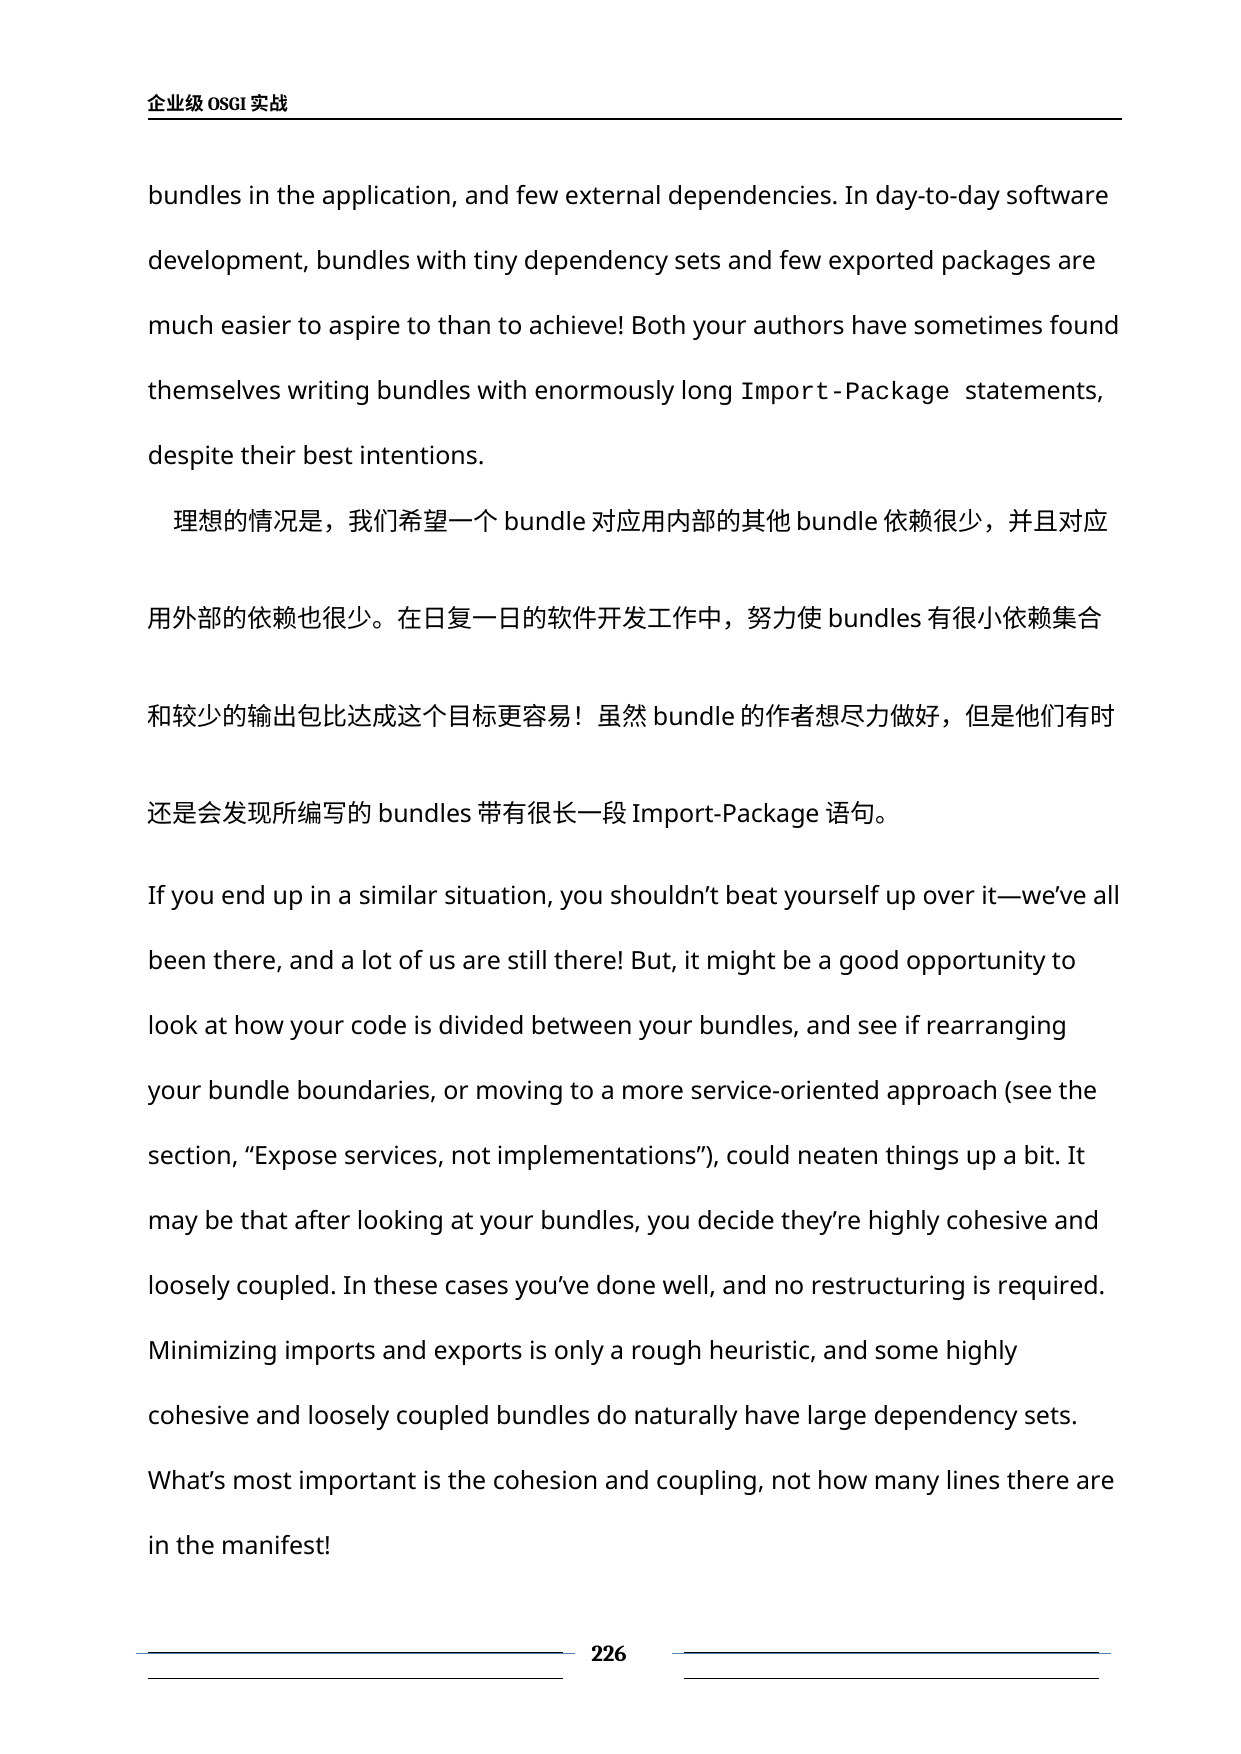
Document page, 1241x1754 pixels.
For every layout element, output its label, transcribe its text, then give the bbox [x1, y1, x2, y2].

text 理想的情况是，我们希望一个bundle对应用内部的其他bundle依赖很少，并且对应用外部的依赖也很少。在日复一日的软件开发工作中，努力使bundles有很小依赖集合和较少的输出包比达成这个目标更容易！虽然bundle的作者想尽力做好，但是他们有时还是会发现所编写的bundles带有很长一段Import-Package语句。 [148, 487, 1122, 844]
text If you end up in a similar situation, you shouldn’t beat yourself up over it—we’ve all been there, and a lot of us are still there! But, it might be a good opportunity to look at how your code is divided between your bundles, and see if rearranging your bundle boundaries, or moving to a more service-oriented approach (see the section, “Expose services, not implementations”), could neaten things up a bit. It may be that after looking at your bundles, you decide they’re highly cohesive and loosely coupled. In these cases you’ve done well, and no restructuring is required. Minimizing imports and exports is only a rough heuristic, and some highly cohesive and loosely coupled bundles do naturally have large dependency sets. What’s most important is the cohesion and coupling, not how many lines there are in the manifest! [148, 863, 1122, 1578]
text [148, 162, 1122, 487]
